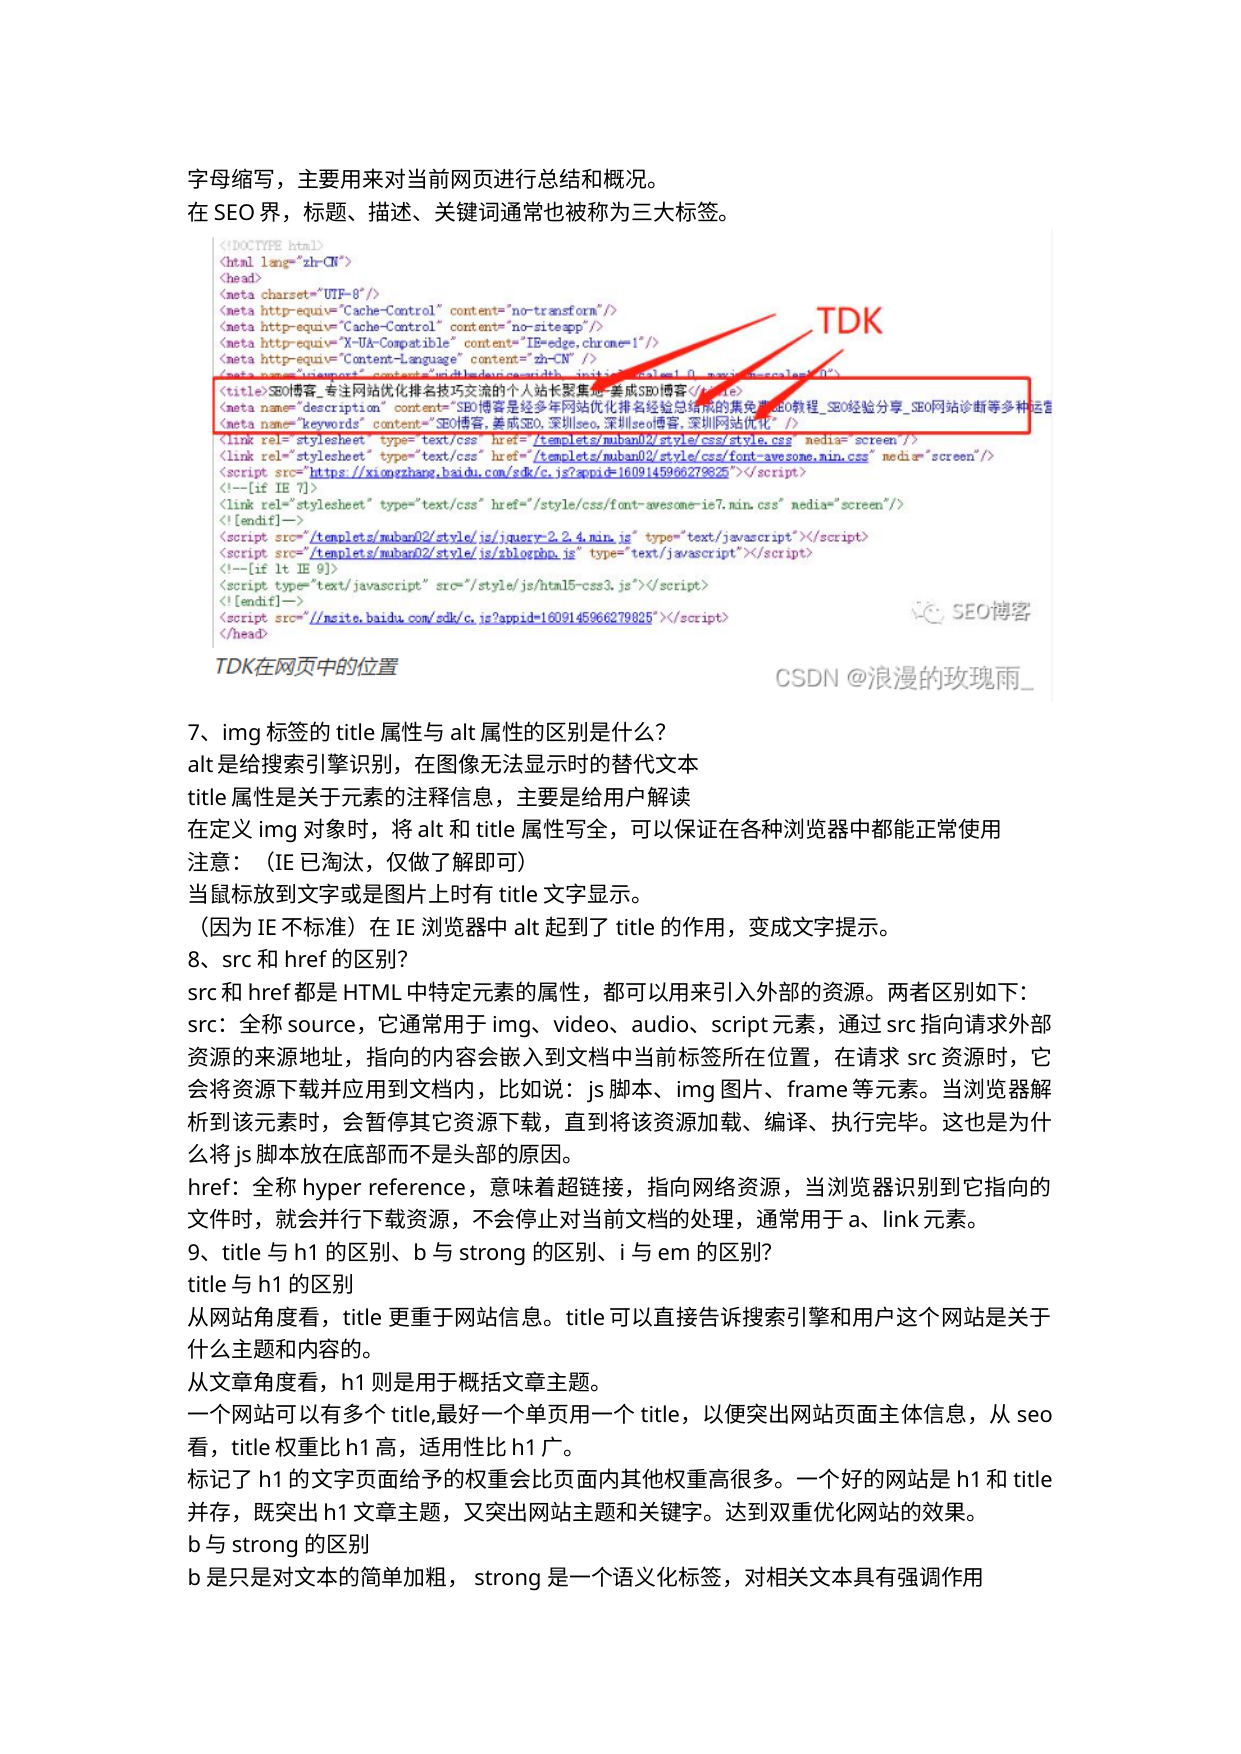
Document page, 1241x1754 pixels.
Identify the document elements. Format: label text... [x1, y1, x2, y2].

text 7、img标签的title属性与alt属性的区别是什么？ [187, 714, 1053, 747]
text 标记了h1的文字页面给予的权重会比页面内其他权重高很多。一个好的网站是h1和title并存，既突出h1文章主题，又突出网站主题和关键字。达到双重优化网站的效果。 [187, 1462, 1053, 1527]
text title属性是关于元素的注释信息，主要是给用户解读 [187, 779, 1053, 812]
text 当鼠标放到文字或是图片上时有 title 文字显示。 [187, 877, 1053, 909]
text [187, 162, 1053, 194]
text （因为IE不标准）在 IE 浏览器中 alt 起到了 title 的作用，变成文字提示。 [187, 909, 1053, 942]
text src：全称source，它通常用于img、video、audio、script元素，通过src指向请求外部资源的来源地址，指向的内容会嵌入到文档中当前标签所在位置，在请求src资源时，它会将资源下载并应用到文档内，比如说：js脚本、img图片、frame等元素。当浏览器解析到该元素时，会暂停其它资源下载，直到将该资源加载、编译、执行完毕。这也是为什么将js脚本放在底部而不是头部的原因。 [187, 1007, 1053, 1169]
text 从网站角度看，title 更重于网站信息。title可以直接告诉搜索引擎和用户这个网站是关于什么主题和内容的。 [187, 1299, 1053, 1364]
text 在SEO界，标题、描述、关键词通常也被称为三大标签。 [187, 194, 1053, 227]
text href：全称hyper reference，意味着超链接，指向网络资源，当浏览器识别到它指向的⽂件时，就会并⾏下载资源，不会停⽌对当前⽂档的处理，通常用于a、link元素。 [187, 1169, 1053, 1234]
text alt是给搜索引擎识别，在图像无法显示时的替代文本 [187, 747, 1053, 779]
text b 是只是对文本的简单加粗， strong 是一个语义化标签，对相关文本具有强调作用 [187, 1559, 1053, 1592]
text 在定义 img 对象时，将 alt 和 title 属性写全，可以保证在各种浏览器中都能正常使用 [187, 812, 1053, 844]
text 注意：（IE已淘汰，仅做了解即可） [187, 844, 1053, 877]
text b与strong 的区别 [187, 1527, 1053, 1559]
picture [187, 227, 1053, 702]
text 9、title 与 h1 的区别、b 与 strong 的区别、i 与 em 的区别？ [187, 1234, 1053, 1267]
text 一个网站可以有多个title,最好一个单页用一个title，以便突出网站页面主体信息，从seo看，title权重比h1高，适用性比h1广。 [187, 1397, 1053, 1462]
text src和href都是HTML中特定元素的属性，都可以用来引入外部的资源。两者区别如下： [187, 974, 1053, 1007]
text 8、src 和 href 的区别？ [187, 942, 1053, 974]
text 从文章角度看，h1则是用于概括文章主题。 [187, 1364, 1053, 1397]
text title与h1的区别 [187, 1267, 1053, 1299]
